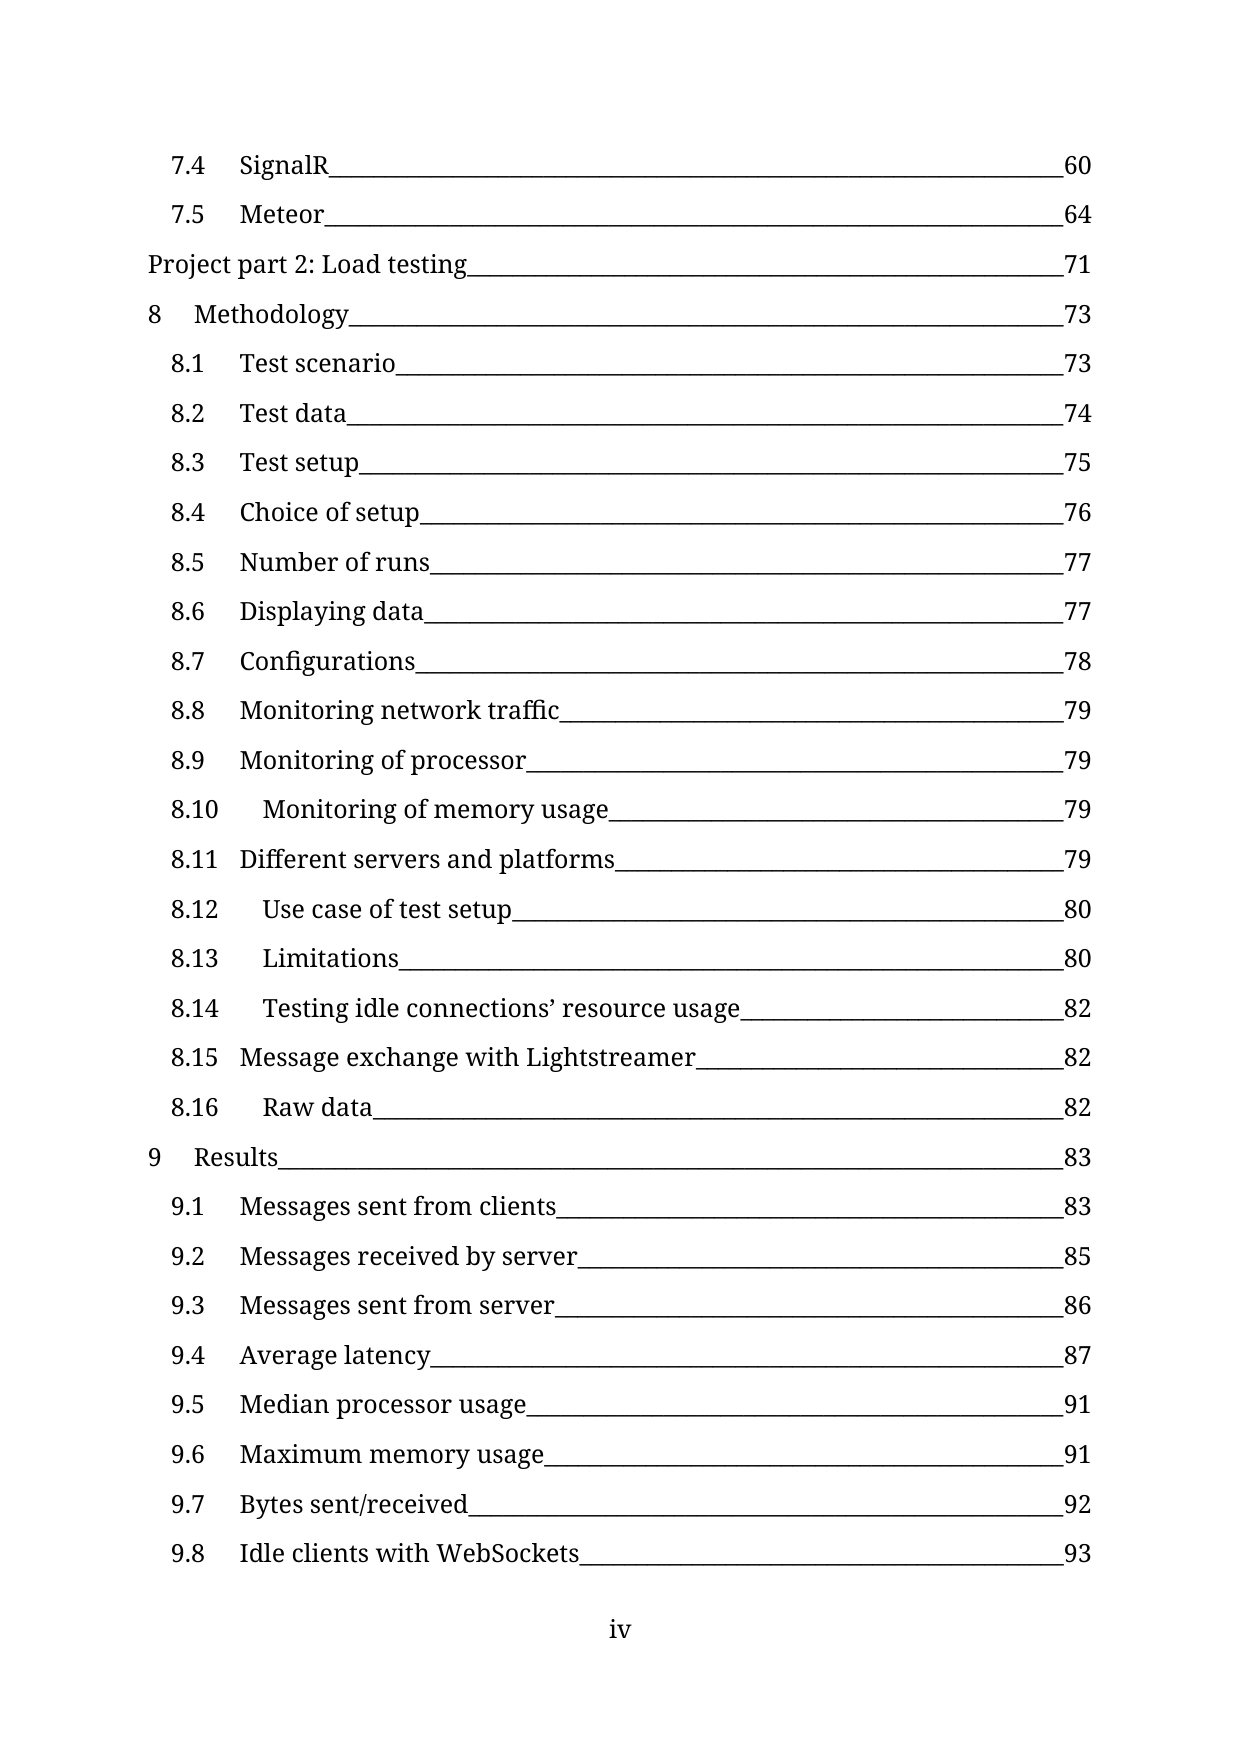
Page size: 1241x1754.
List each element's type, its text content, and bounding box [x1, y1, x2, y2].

text 8.16 Raw data 82 [171, 1090, 1093, 1124]
text 7.4 SignalR 60 [171, 148, 1093, 182]
text 8.3 Test setup 75 [171, 445, 1093, 479]
text 9.8 Idle clients with WebSockets 93 [171, 1536, 1093, 1570]
text 8.1 Test scenario 73 [171, 346, 1093, 380]
text 7.5 Meteor 64 [171, 197, 1093, 231]
text Project part 2: Load testing 71 [148, 247, 1093, 281]
text 9.2 Messages received by server 85 [171, 1238, 1093, 1272]
text 8.5 Number of runs 77 [171, 544, 1093, 578]
text 9.1 Messages sent from clients 83 [171, 1189, 1093, 1223]
text 9.5 Median processor usage 91 [171, 1387, 1093, 1421]
text 8.6 Displaying data 77 [171, 594, 1093, 628]
text 8.11 Different servers and platforms 79 [171, 842, 1093, 876]
text 8.9 Monitoring of processor 79 [171, 743, 1093, 777]
text 8.12 Use case of test setup 80 [171, 891, 1093, 925]
text 9 Results 83 [148, 1139, 1093, 1173]
text 9.7 Bytes sent/received 92 [171, 1486, 1093, 1520]
text 8.13 Limitations 80 [171, 941, 1093, 975]
text 9.3 Messages sent from server 86 [171, 1288, 1093, 1322]
text 8.14 Testing idle connections’ resource usage 82 [171, 991, 1093, 1024]
text 8.15 Message exchange with Lightstreamer 82 [171, 1040, 1093, 1074]
text 8.10 Monitoring of memory usage 79 [171, 792, 1093, 826]
text 9.4 Average latency 87 [171, 1338, 1093, 1372]
text 9.6 Maximum memory usage 91 [171, 1437, 1093, 1471]
text 8.8 Monitoring network traffic 79 [171, 693, 1093, 727]
text 8 Methodology 73 [148, 296, 1093, 330]
text 8.7 Configurations 78 [171, 643, 1093, 677]
text 8.4 Choice of setup 76 [171, 495, 1093, 529]
text 8.2 Test data 74 [171, 396, 1093, 429]
